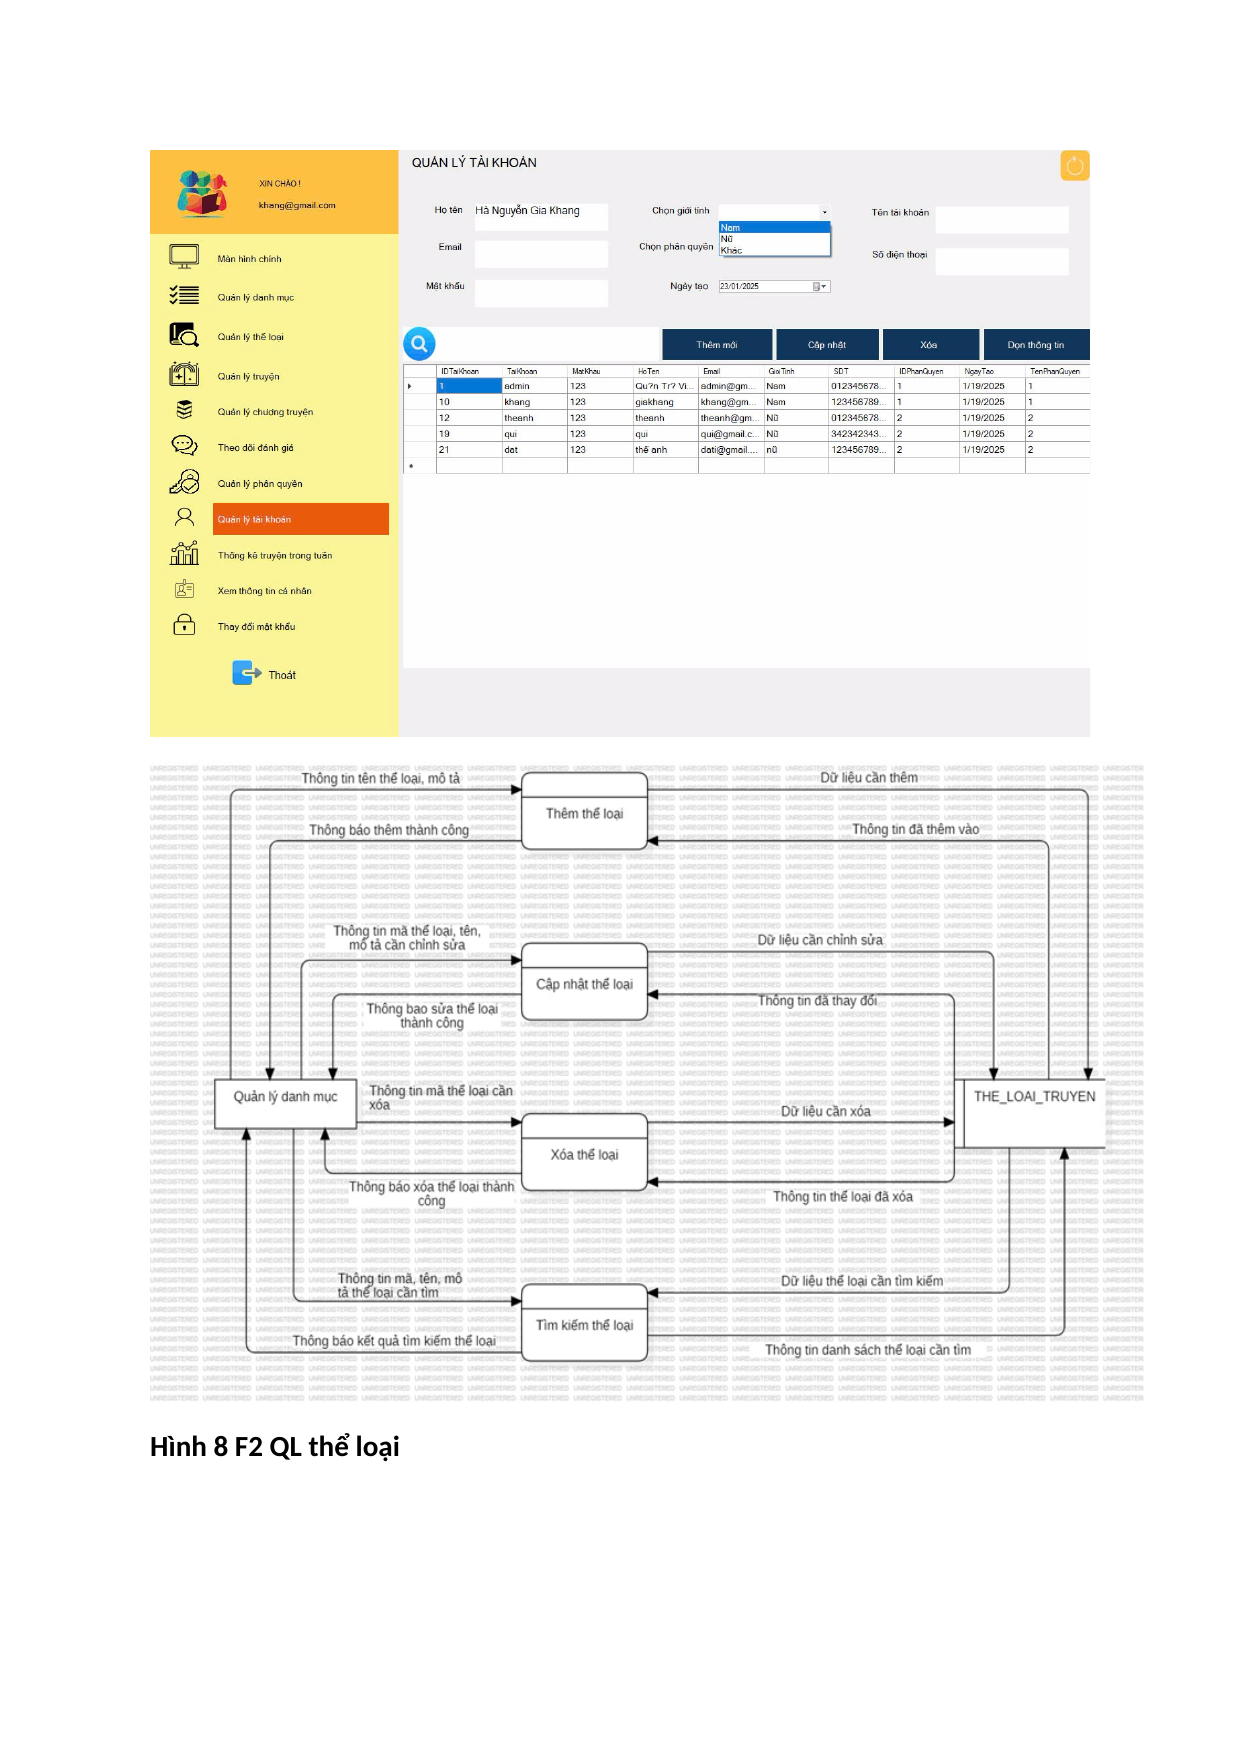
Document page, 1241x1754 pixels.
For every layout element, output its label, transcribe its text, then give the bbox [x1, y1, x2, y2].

picture [150, 150, 1091, 737]
picture [150, 761, 1144, 1403]
subtitle Hình 8 F2 QL thể loại [150, 1428, 1090, 1463]
